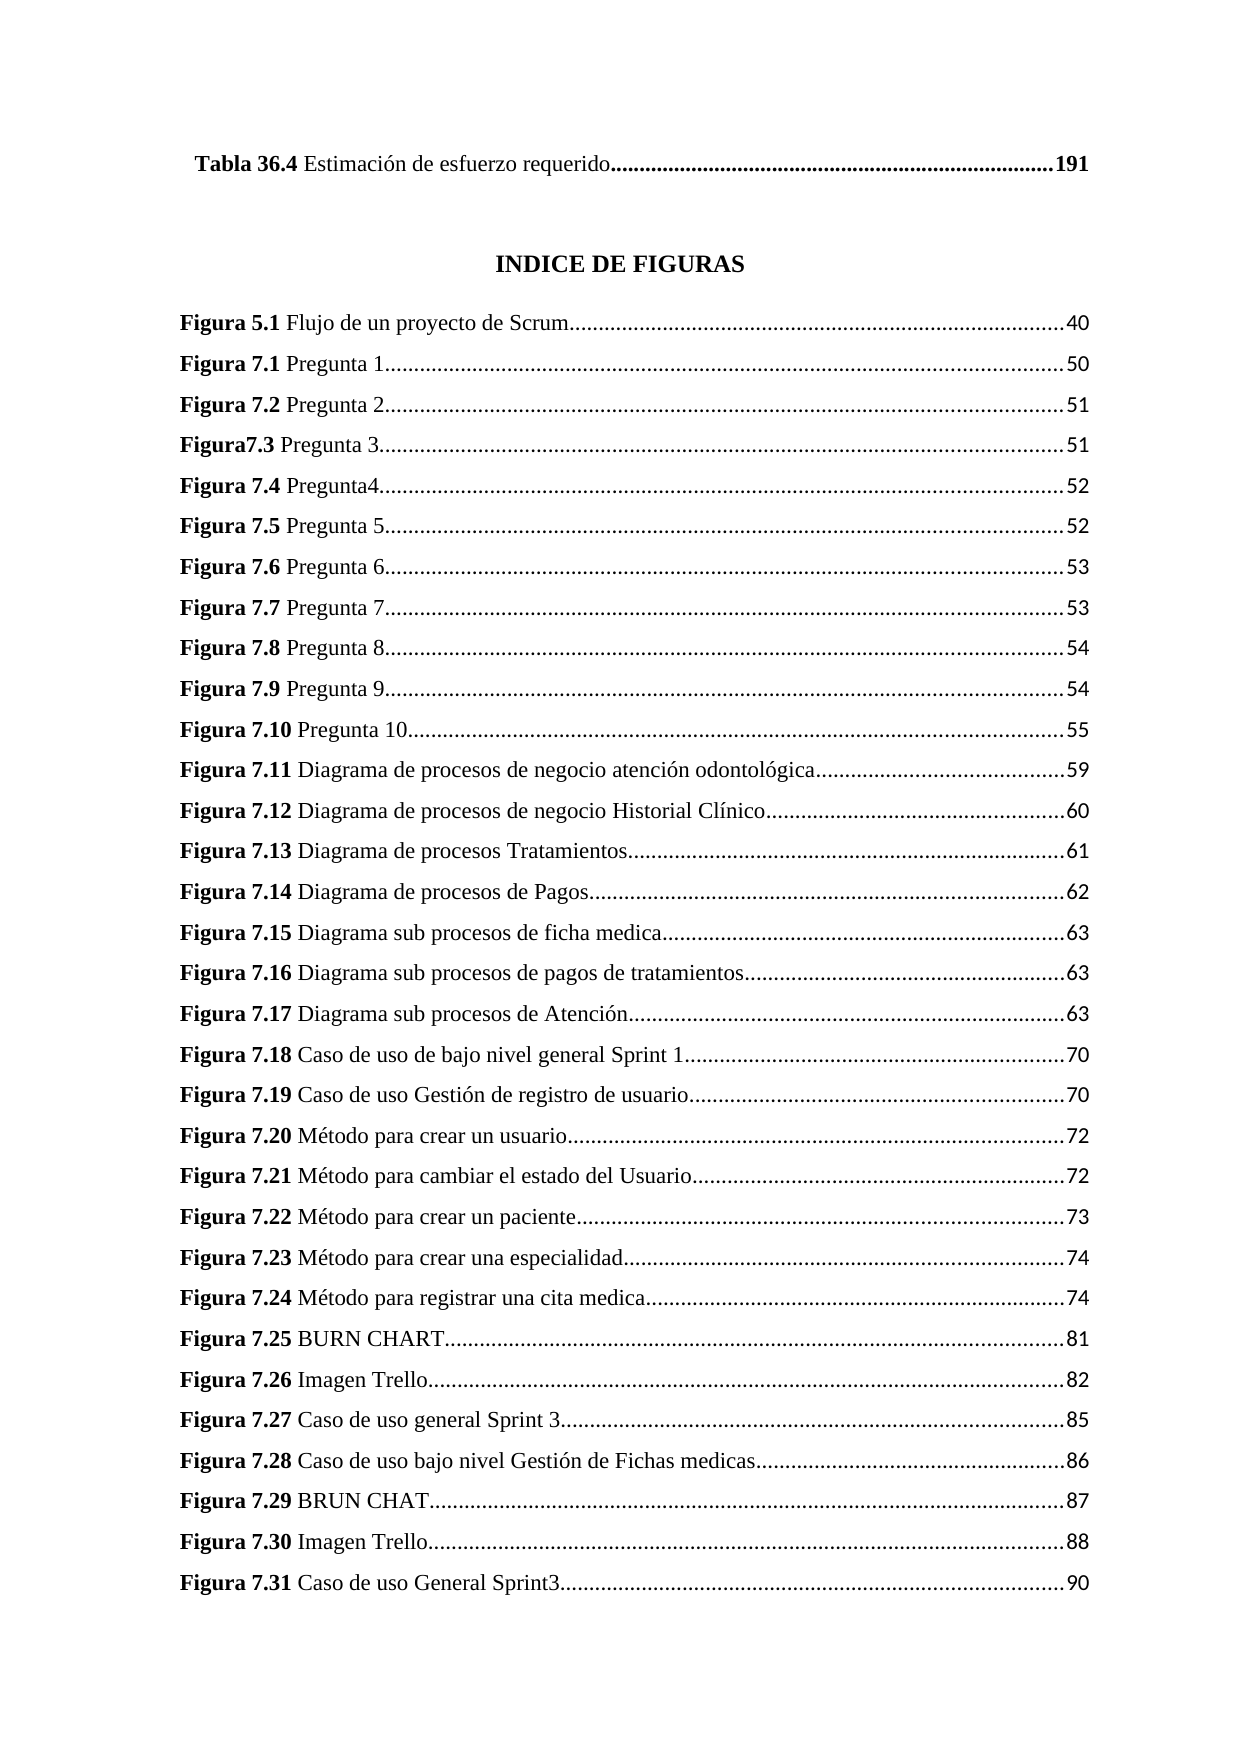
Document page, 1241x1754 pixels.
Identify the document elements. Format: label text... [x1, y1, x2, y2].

text Figura 7.13 Diagrama de procesos Tratamientos 61 [179, 837, 1090, 864]
text Figura 7.5 Pregunta 5 52 [179, 512, 1090, 539]
text Figura 7.27 Caso de uso general Sprint 3 85 [179, 1405, 1090, 1433]
text Figura 7.30 Imagen Trello 88 [179, 1527, 1090, 1555]
text Figura 7.18 Caso de uso de bajo nivel general Sprint 1 70 [179, 1040, 1090, 1068]
text Figura 7.8 Pregunta 8 54 [179, 633, 1090, 661]
text Figura 7.29 BRUN CHAT 87 [179, 1487, 1090, 1514]
text Figura 7.25 BURN CHART 81 [179, 1324, 1090, 1352]
text Figura 7.23 Método para crear una especialidad 74 [179, 1243, 1090, 1271]
text Figura 7.9 Pregunta 9 54 [179, 674, 1090, 702]
text Figura 7.22 Método para crear un paciente 73 [179, 1202, 1090, 1230]
text Figura 7.10 Pregunta 10 55 [179, 715, 1090, 743]
text Figura7.3 Pregunta 3 51 [179, 430, 1090, 458]
text Figura 7.31 Caso de uso General Sprint3 90 [179, 1568, 1090, 1596]
text Figura 7.21 Método para cambiar el estado del Usuario 72 [179, 1162, 1090, 1189]
text Figura 7.1 Pregunta 1 50 [179, 349, 1090, 377]
text Figura 7.26 Imagen Trello 82 [179, 1365, 1090, 1393]
text Figura 7.2 Pregunta 2 51 [179, 390, 1090, 418]
text INDICE DE FIGURAS [150, 249, 1090, 277]
text Tabla 36.4 Estimación de esfuerzo requerido 191 [194, 150, 1090, 176]
text Figura 7.19 Caso de uso Gestión de registro de usuario 70 [179, 1080, 1090, 1108]
text Figura 7.16 Diagrama sub procesos de pagos de tratamientos 63 [179, 958, 1090, 986]
text Figura 7.17 Diagrama sub procesos de Atención 63 [179, 999, 1090, 1027]
text Figura 7.15 Diagrama sub procesos de ficha medica 63 [179, 918, 1090, 946]
text Figura 7.7 Pregunta 7 53 [179, 593, 1090, 621]
text Figura 7.14 Diagrama de procesos de Pagos 62 [179, 877, 1090, 905]
text Figura 7.24 Método para registrar una cita medica 74 [179, 1283, 1090, 1311]
text Figura 7.12 Diagrama de procesos de negocio Historial Clínico 60 [179, 796, 1090, 824]
text Figura 7.11 Diagrama de procesos de negocio atención odontológica 59 [179, 755, 1090, 783]
text Figura 5.1 Flujo de un proyecto de Scrum 40 [179, 308, 1090, 336]
text Figura 7.4 Pregunta4 52 [179, 471, 1090, 499]
text Figura 7.20 Método para crear un usuario 72 [179, 1121, 1090, 1149]
text Figura 7.6 Pregunta 6 53 [179, 552, 1090, 580]
text Figura 7.28 Caso de uso bajo nivel Gestión de Fichas medicas 86 [179, 1446, 1090, 1474]
